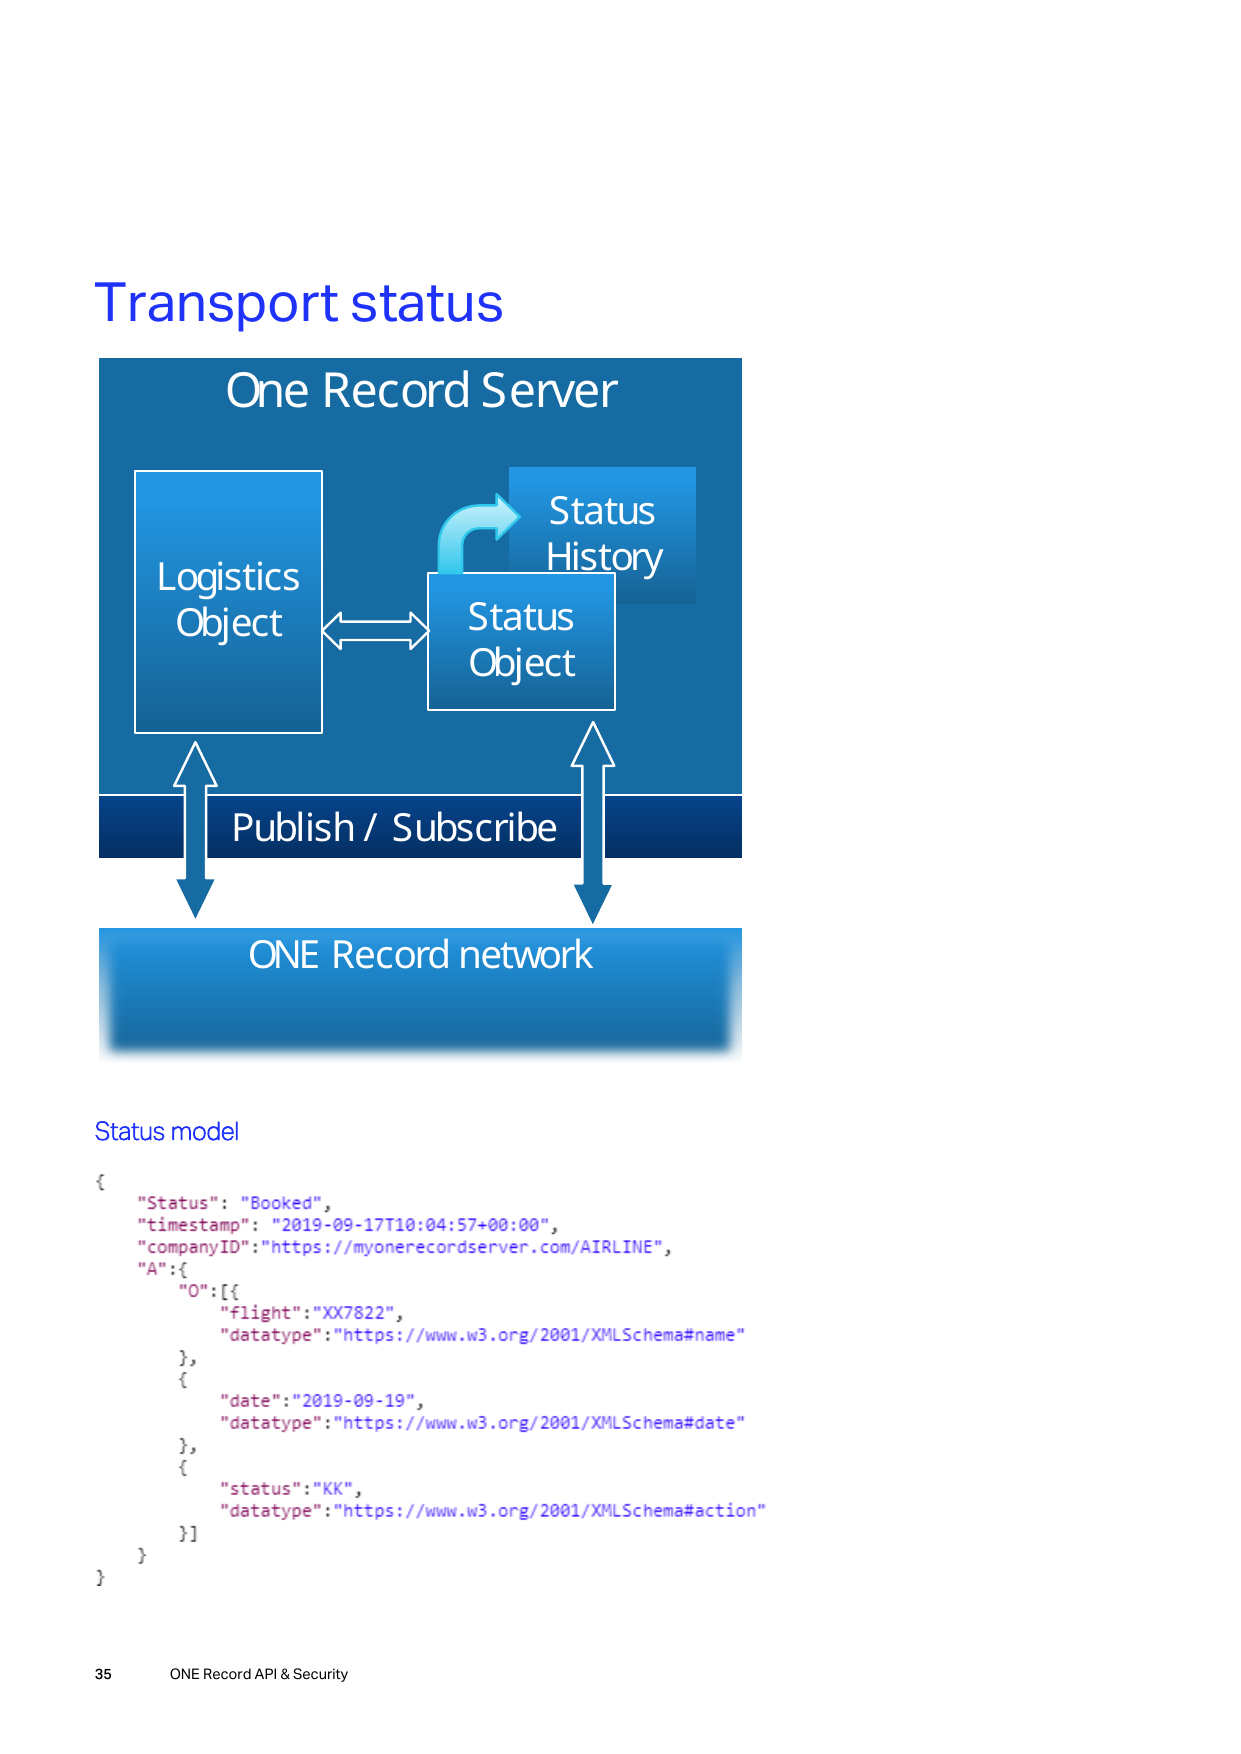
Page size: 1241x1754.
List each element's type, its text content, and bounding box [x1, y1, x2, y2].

subtitle Transport status [94, 268, 1146, 336]
picture [94, 1171, 778, 1586]
subtitle Status model [94, 1115, 1146, 1146]
